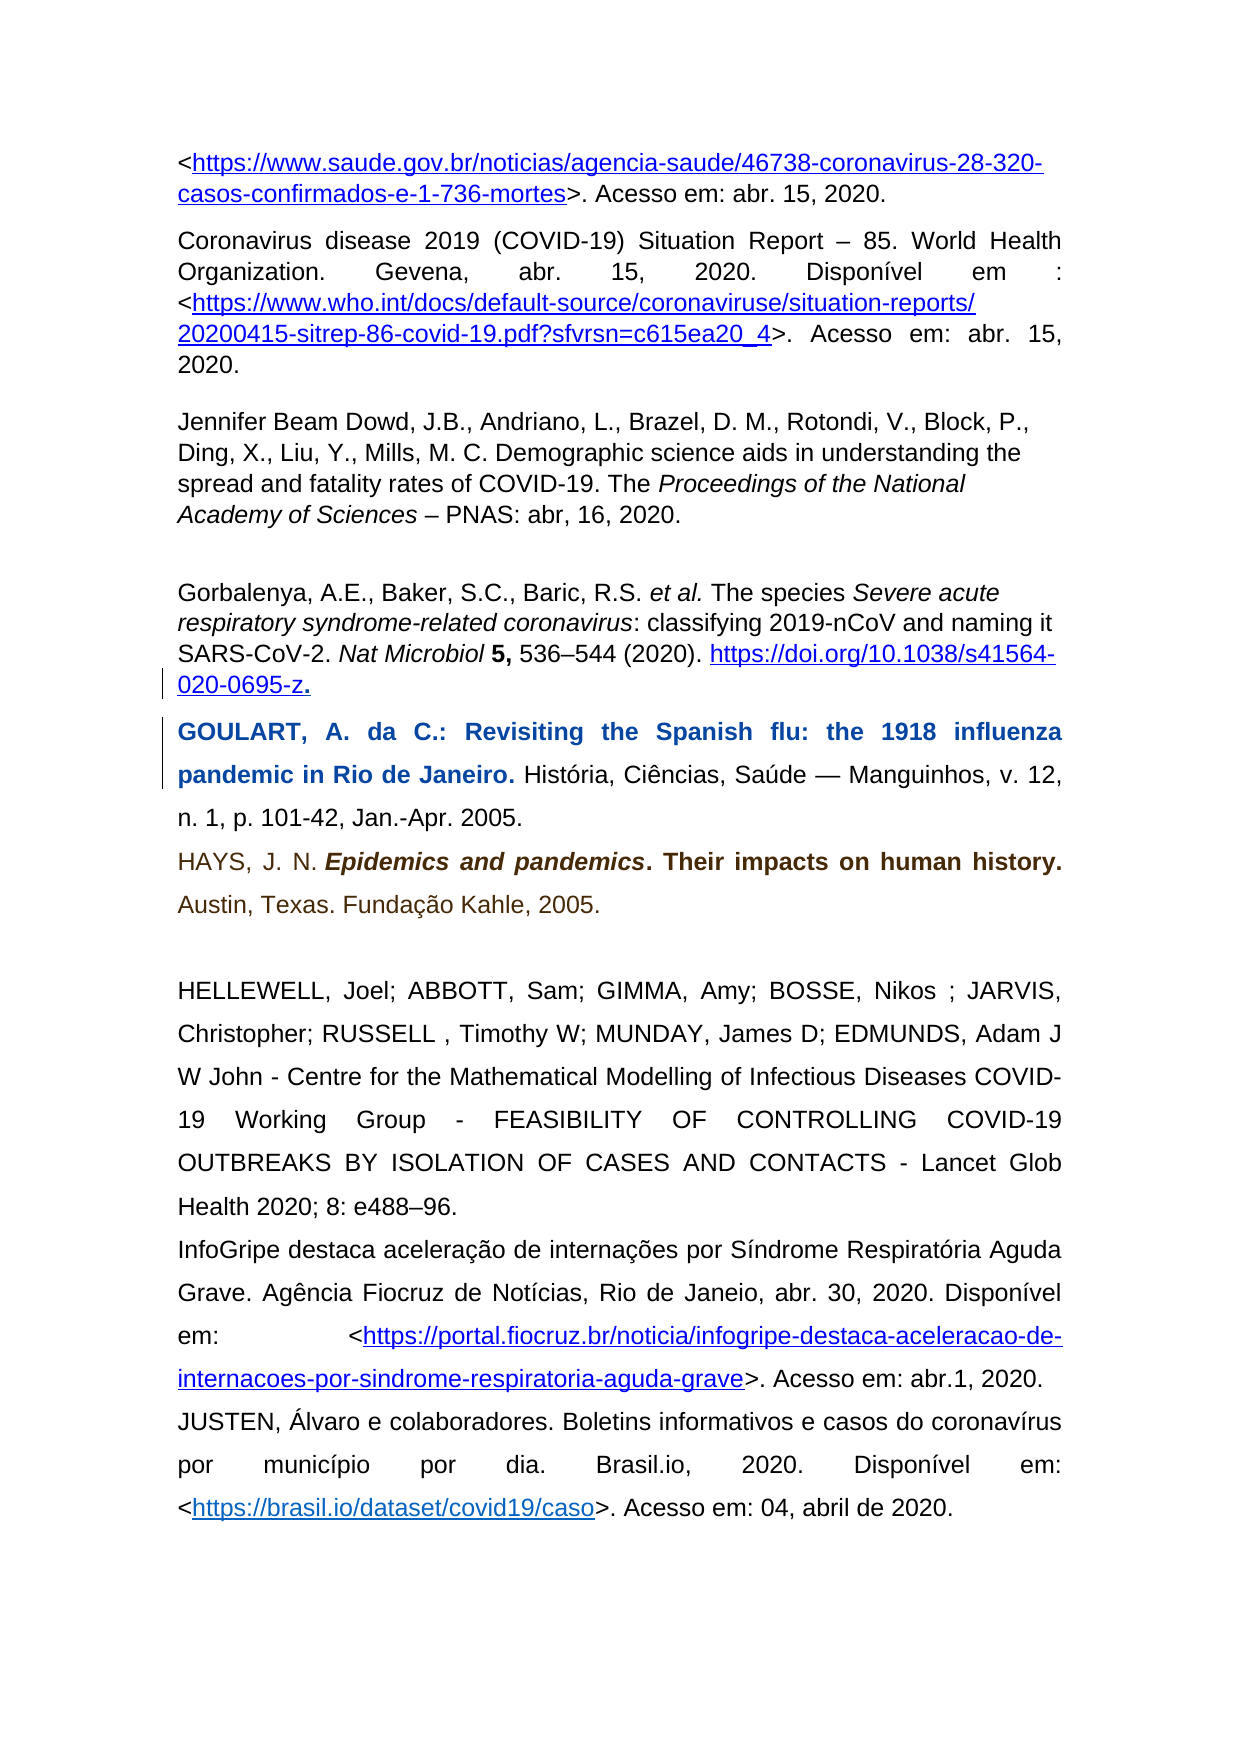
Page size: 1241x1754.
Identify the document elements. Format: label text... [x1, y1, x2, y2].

text GOULART, A. da C.: Revisiting the Spanish flu: the 1918 influenza pandemic in Rio de Janeiro. História, Ciências, Saúde — Manguinhos, v. 12, n. 1, p. 101-42, Jan.-Apr. 2005. [177, 717, 1063, 832]
text HELLEWELL, Joel; ABBOTT, Sam; GIMMA, Amy; BOSSE, Nikos ; JARVIS, Christopher; RUSSELL , Timothy W; MUNDAY, James D; EDMUNDS, Adam J W John - Centre for the Mathematical Modelling of Infectious Diseases COVID-19 Working Group - FEASIBILITY OF CONTROLLING COVID-19 OUTBREAKS BY ISOLATION OF CASES AND CONTACTS - Lancet Glob Health 2020; 8: e488–96. [177, 976, 1063, 1220]
text Coronavirus disease 2019 (COVID-19) Situation Report – 85. World Health Organization. Gevena, abr. 15, 2020. Disponível em : ˂https://www.who.int/docs/default-source/coronaviruse/situation-reports/20200415-sitrep-86-covid-19.pdf?sfvrsn=c615ea20_4˃. Acesso em: abr. 15, 2020. [177, 226, 1063, 379]
text Gorbalenya, A.E., Baker, S.C., Baric, R.S. et al. The species Severe acute respiratory syndrome-related coronavirus: classifying 2019-nCoV and naming it SARS-CoV-2. Nat Microbiol 5, 536–544 (2020). https://doi.org/10.1038/s41564-020-0695-z. [177, 578, 1063, 698]
text HAYS, J. N. Epidemics and pandemics. Their impacts on human history. Austin, Texas. Fundação Kahle, 2005. [177, 847, 1063, 918]
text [177, 148, 1063, 207]
text InfoGripe destaca aceleração de internações por Síndrome Respiratória Aguda Grave. Agência Fiocruz de Notícias, Rio de Janeio, abr. 30, 2020. Disponível em: ˂https://portal.fiocruz.br/noticia/infogripe-destaca-aceleracao-de-internacoes-por-sindrome-respiratoria-aguda-grave˃. Acesso em: abr.1, 2020. [177, 1235, 1063, 1393]
subtitle Jennifer Beam Dowd, J.B., Andriano, L., Brazel, D. M., Rotondi, V., Block, P., Ding, X., Liu, Y., Mills, M. C. Demographic science aids in understanding the spread and fatality rates of COVID-19. The Proceedings of the National Academy of Sciences – PNAS: abr, 16, 2020. [177, 407, 1063, 528]
text JUSTEN, Álvaro e colaboradores. Boletins informativos e casos do coronavírus por município por dia. Brasil.io, 2020. Disponível em: <https://brasil.io/dataset/covid19/caso>. Acesso em: 04, abril de 2020. [177, 1407, 1063, 1522]
